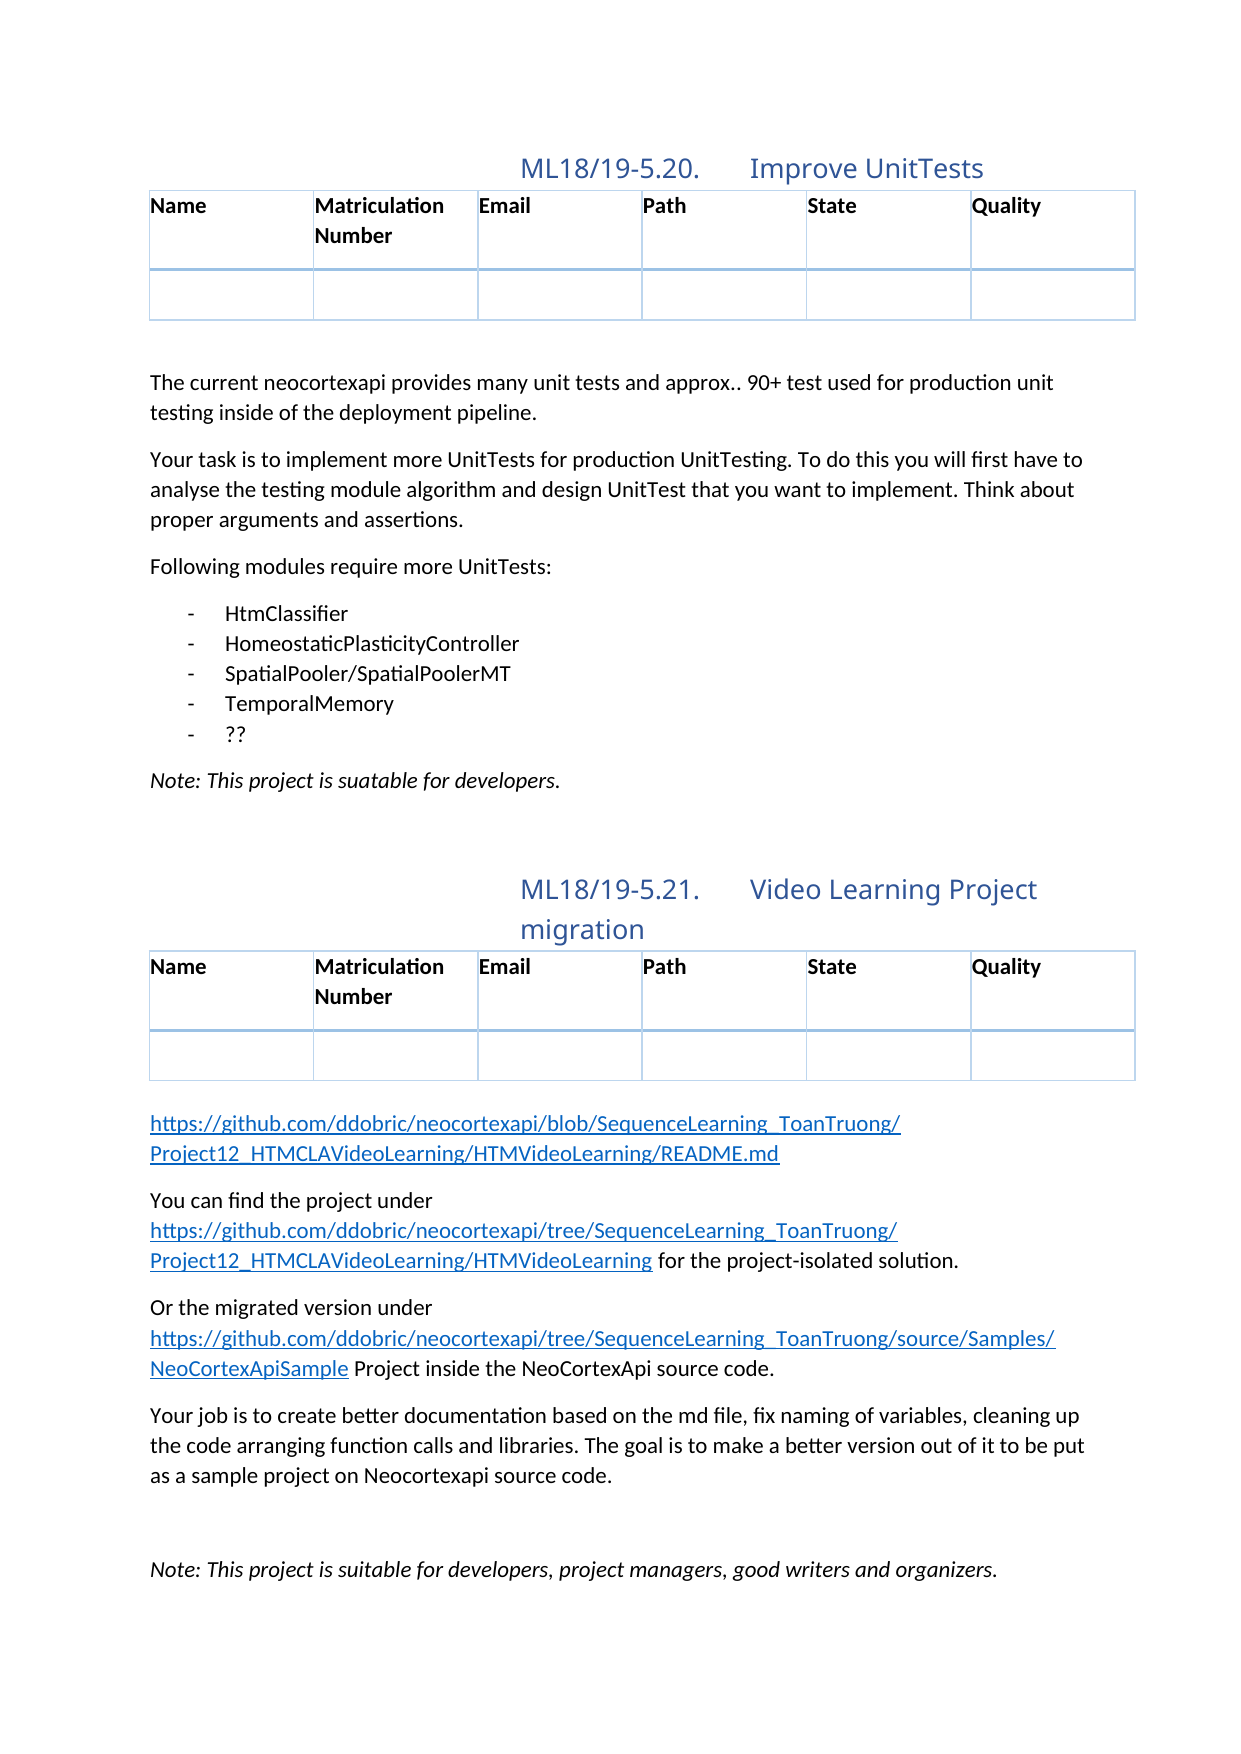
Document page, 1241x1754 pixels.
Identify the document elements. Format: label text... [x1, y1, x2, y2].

list SpatialPooler/SpatialPoolerMT [187, 659, 1090, 687]
list ?? [187, 720, 1090, 748]
text The current neocortexapi provides many unit tests and approx.. 90+ test used for production unit testing inside of the deployment pipeline. [150, 368, 1090, 426]
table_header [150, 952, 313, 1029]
text Following modules require more UnitTests: [150, 552, 1090, 580]
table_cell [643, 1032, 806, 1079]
text Your job is to create better documentation based on the md file, fix naming of variables, cleaning up the code arranging function calls and libraries. The goal is to make a better version out of it to be put as a sample project on Neocortexapi source code. [150, 1401, 1090, 1489]
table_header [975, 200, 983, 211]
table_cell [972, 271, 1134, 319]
text Or the migrated version under https://github.com/ddobric/neocortexapi/tree/SequenceLearning_ToanTruong/source/Samples/NeoCortexApiSample Project inside the NeoCortexApi source code. [150, 1293, 1090, 1382]
list HtmClassifier [187, 599, 1090, 627]
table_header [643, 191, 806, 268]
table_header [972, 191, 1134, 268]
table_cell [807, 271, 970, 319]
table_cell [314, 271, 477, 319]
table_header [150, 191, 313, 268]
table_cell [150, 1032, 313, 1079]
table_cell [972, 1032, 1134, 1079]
text Video Learning Project migration [520, 871, 1090, 947]
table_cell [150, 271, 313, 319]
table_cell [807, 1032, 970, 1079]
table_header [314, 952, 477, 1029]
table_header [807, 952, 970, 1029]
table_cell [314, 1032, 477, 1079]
text Note: This project is suatable for developers. [150, 767, 1090, 794]
text You can find the project under https://github.com/ddobric/neocortexapi/tree/SequenceLearning_ToanTruong/Project12_HTMCLAVideoLearning/HTMVideoLearning for the project-isolated solution. [150, 1186, 1090, 1275]
text https://github.com/ddobric/neocortexapi/blob/SequenceLearning_ToanTruong/Project12_HTMCLAVideoLearning/HTMVideoLearning/README.md [150, 1109, 1090, 1167]
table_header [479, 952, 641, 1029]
list HomeostaticPlasticityController [187, 629, 1090, 657]
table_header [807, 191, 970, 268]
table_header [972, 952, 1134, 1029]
text Improve UnitTests [520, 150, 1090, 187]
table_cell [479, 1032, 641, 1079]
text Note: This project is suitable for developers, project managers, good writers and organizers. [150, 1555, 1090, 1583]
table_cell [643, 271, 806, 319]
text Your task is to implement more UnitTests for production UnitTesting. To do this you will first have to analyse the testing module algorithm and design UnitTest that you want to implement. Think about proper arguments and assertions. [150, 445, 1090, 533]
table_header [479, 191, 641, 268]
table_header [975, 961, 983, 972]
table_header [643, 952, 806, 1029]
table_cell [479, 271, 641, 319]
list TemporalMemory [187, 689, 1090, 717]
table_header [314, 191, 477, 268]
